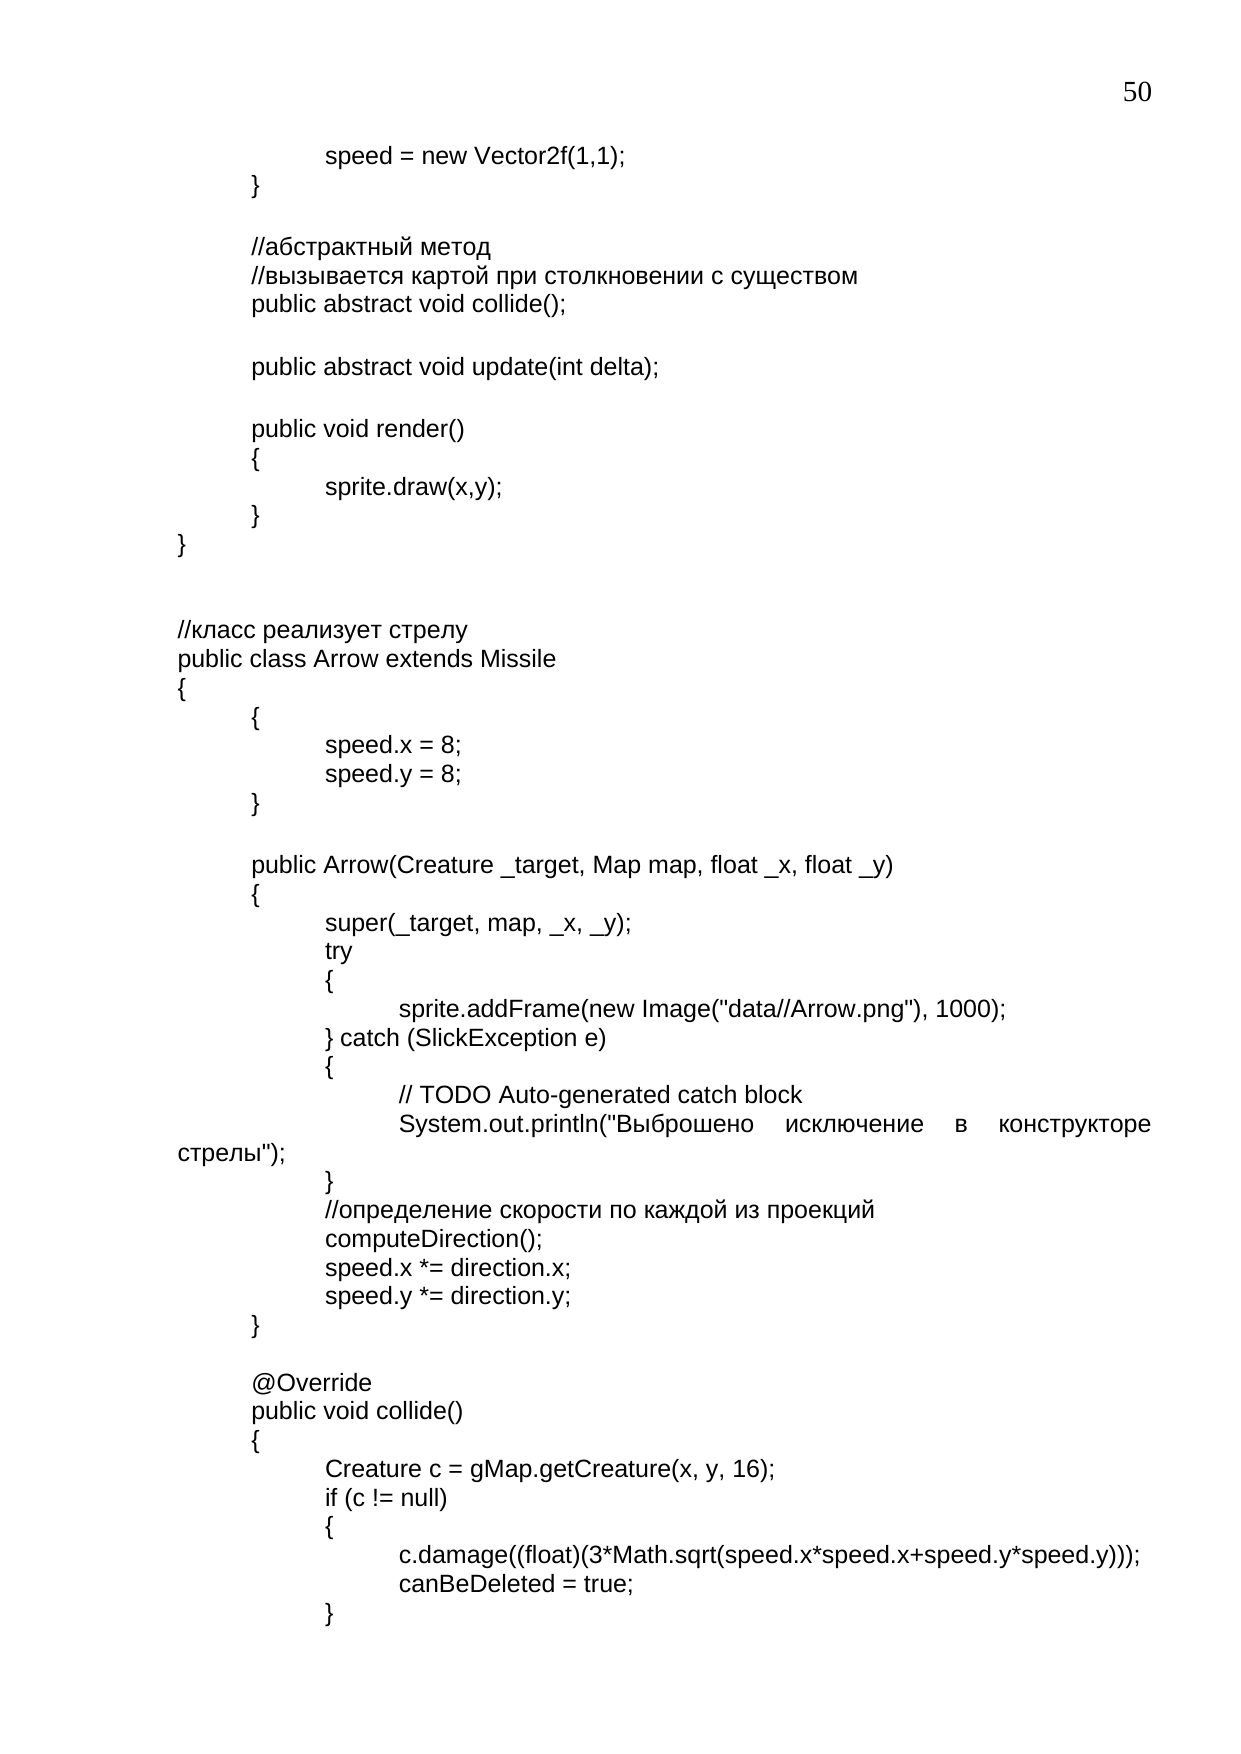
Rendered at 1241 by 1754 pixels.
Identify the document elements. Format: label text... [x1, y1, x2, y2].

text speed.y = 8; [177, 759, 1152, 788]
text speed.x *= direction.x; [177, 1252, 1152, 1281]
text { [177, 1051, 1152, 1080]
text { [177, 965, 1152, 994]
text public void collide() [177, 1396, 1152, 1425]
text sprite.draw(x,y); [177, 471, 1152, 500]
text c.damage((float)(3*Math.sqrt(speed.x*speed.x+speed.y*speed.y))); [177, 1540, 1152, 1569]
text Creature c = gMap.getCreature(x, y, 16); [177, 1454, 1152, 1482]
text public abstract void update(int delta); [177, 352, 1152, 380]
text { [177, 443, 1152, 471]
text public void render() [177, 414, 1152, 443]
text } catch (SlickException e) [177, 1022, 1152, 1051]
text System.out.println("Выброшено исключение в конструкторе стрелы"); [177, 1109, 1152, 1166]
text speed.y *= direction.y; [177, 1281, 1152, 1310]
text } [177, 500, 1152, 529]
text } [177, 169, 1152, 198]
text { [177, 1425, 1152, 1454]
text computeDirection(); [177, 1224, 1152, 1252]
text } [177, 788, 1152, 816]
text sprite.addFrame(new Image("data//Arrow.png"), 1000); [177, 994, 1152, 1022]
text { [177, 701, 1152, 730]
text { [177, 673, 1152, 701]
text //класс реализует стрелу [177, 615, 1152, 644]
text //вызывается картой при столкновении с существом [177, 261, 1152, 289]
text public abstract void collide(); [177, 289, 1152, 318]
text super(_target, map, _x, _y); [177, 907, 1152, 936]
text speed = new Vector2f(1,1); [177, 141, 1152, 169]
text //абстрактный метод [177, 232, 1152, 261]
text @Override [177, 1367, 1152, 1396]
text //определение скорости по каждой из проекций [177, 1195, 1152, 1224]
text } [177, 1166, 1152, 1195]
text } [177, 1597, 1152, 1626]
text try [177, 936, 1152, 965]
text // TODO Auto-generated catch block [177, 1080, 1152, 1109]
text if (c != null) [177, 1482, 1152, 1511]
text } [177, 529, 1152, 558]
text public Arrow(Creature _target, Map map, float _x, float _y) [177, 850, 1152, 879]
text public class Arrow extends Missile [177, 644, 1152, 673]
text { [177, 1511, 1152, 1540]
text } [177, 1310, 1152, 1339]
text { [177, 879, 1152, 907]
text speed.x = 8; [177, 730, 1152, 759]
text canBeDeleted = true; [177, 1569, 1152, 1597]
